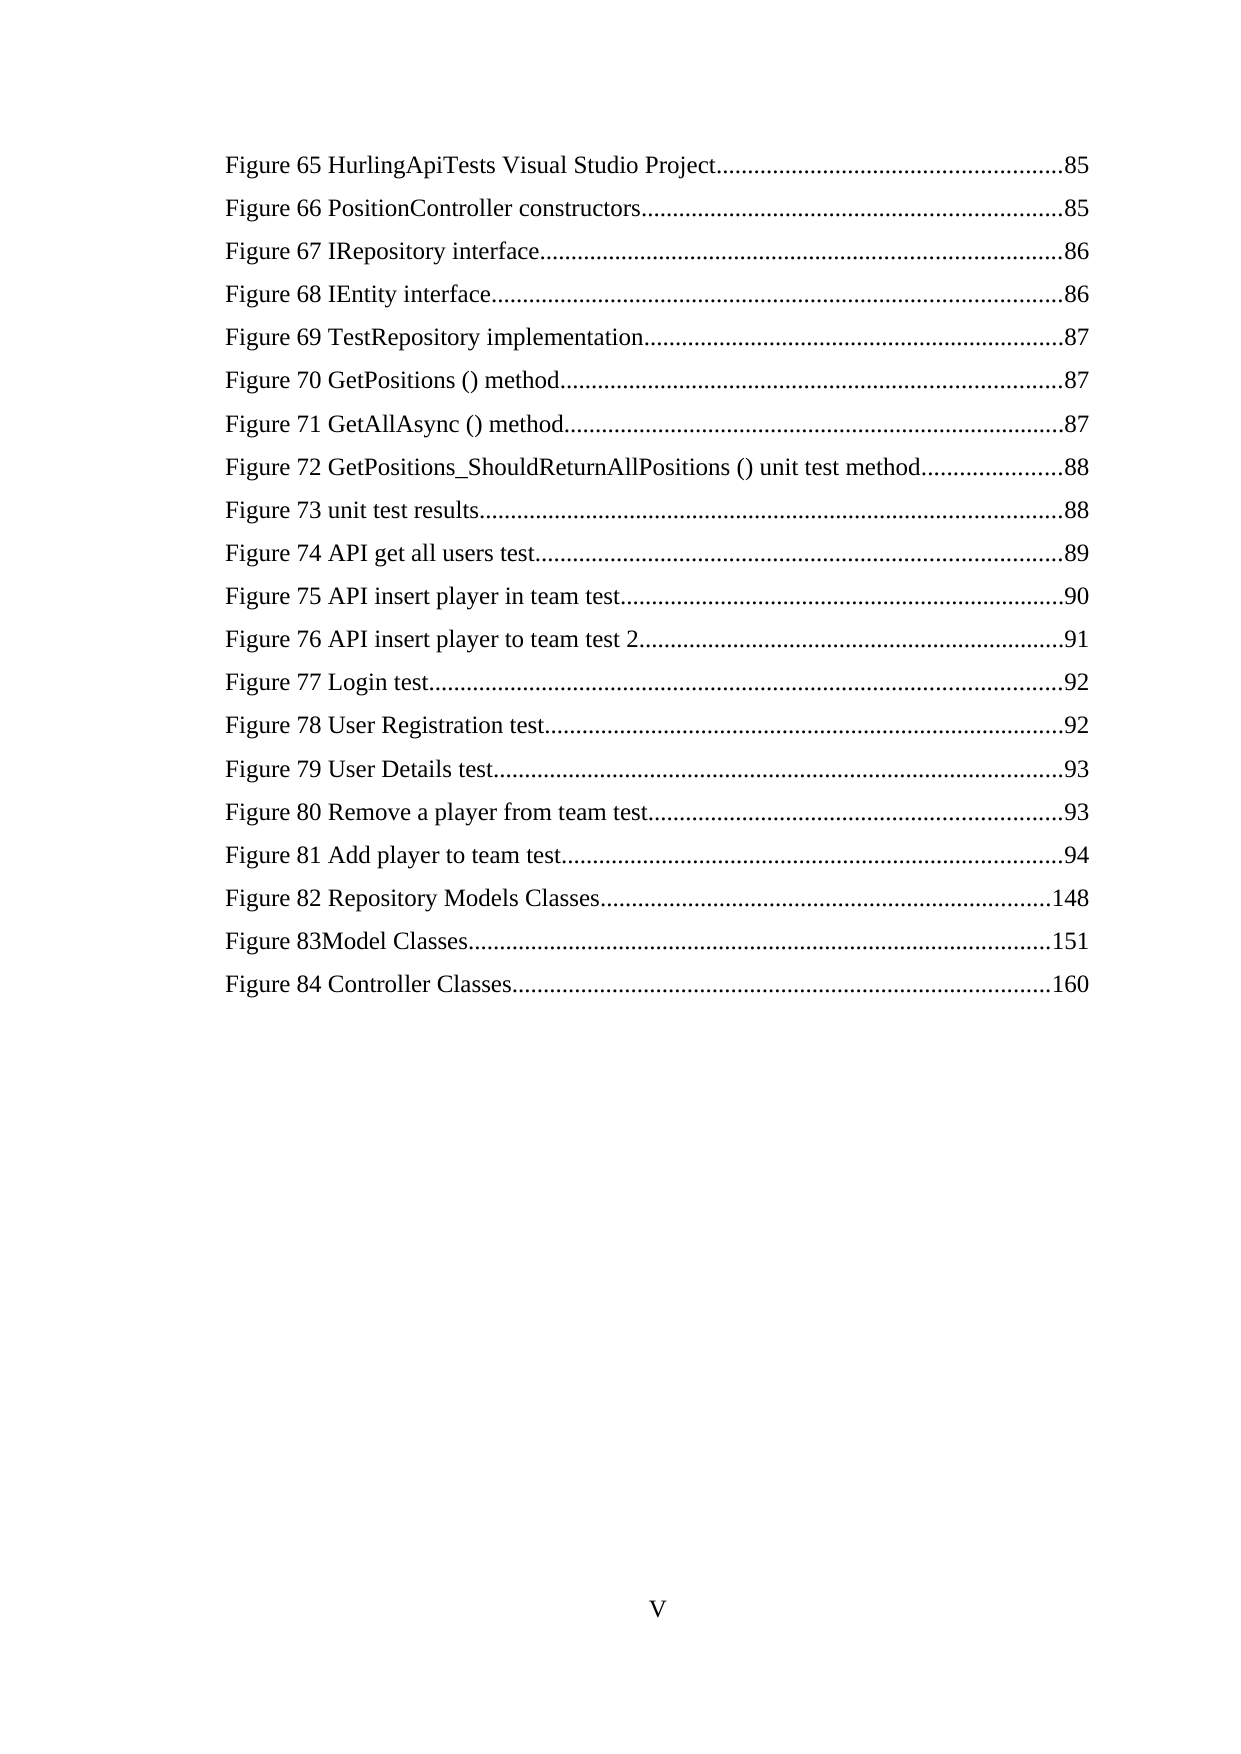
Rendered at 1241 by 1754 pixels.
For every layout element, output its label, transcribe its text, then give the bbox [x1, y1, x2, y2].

text Figure 74 API get all users test 89 [150, 538, 1090, 567]
text Figure 71 GetAllAsync () method 87 [150, 409, 1090, 437]
text Figure 81 Add player to team test 94 [150, 840, 1090, 869]
text Figure 75 API insert player in team test 90 [150, 581, 1090, 610]
text Figure 69 TestRepository implementation 87 [150, 322, 1090, 351]
text Figure 76 API insert player to team test 2 91 [150, 624, 1090, 653]
text Figure 67 IRepository interface 86 [150, 236, 1090, 265]
text Figure 65 HurlingApiTests Visual Studio Project 85 [150, 150, 1090, 179]
text Figure 79 User Details test 93 [150, 754, 1090, 782]
text Figure 72 GetPositions_ShouldReturnAllPositions () unit test method 88 [150, 452, 1090, 481]
text Figure 70 GetPositions () method 87 [150, 366, 1090, 394]
text Figure 83Model Classes 151 [150, 926, 1090, 955]
text Figure 68 IEntity interface 86 [150, 279, 1090, 308]
text Figure 78 User Registration test 92 [150, 711, 1090, 739]
text Figure 73 unit test results 88 [150, 495, 1090, 524]
text Figure 82 Repository Models Classes 148 [150, 883, 1090, 912]
text Figure 84 Controller Classes 160 [150, 969, 1090, 998]
text Figure 80 Remove a player from team test 93 [150, 797, 1090, 826]
text Figure 77 Login test 92 [150, 667, 1090, 696]
text Figure 66 PositionController constructors 85 [150, 193, 1090, 222]
